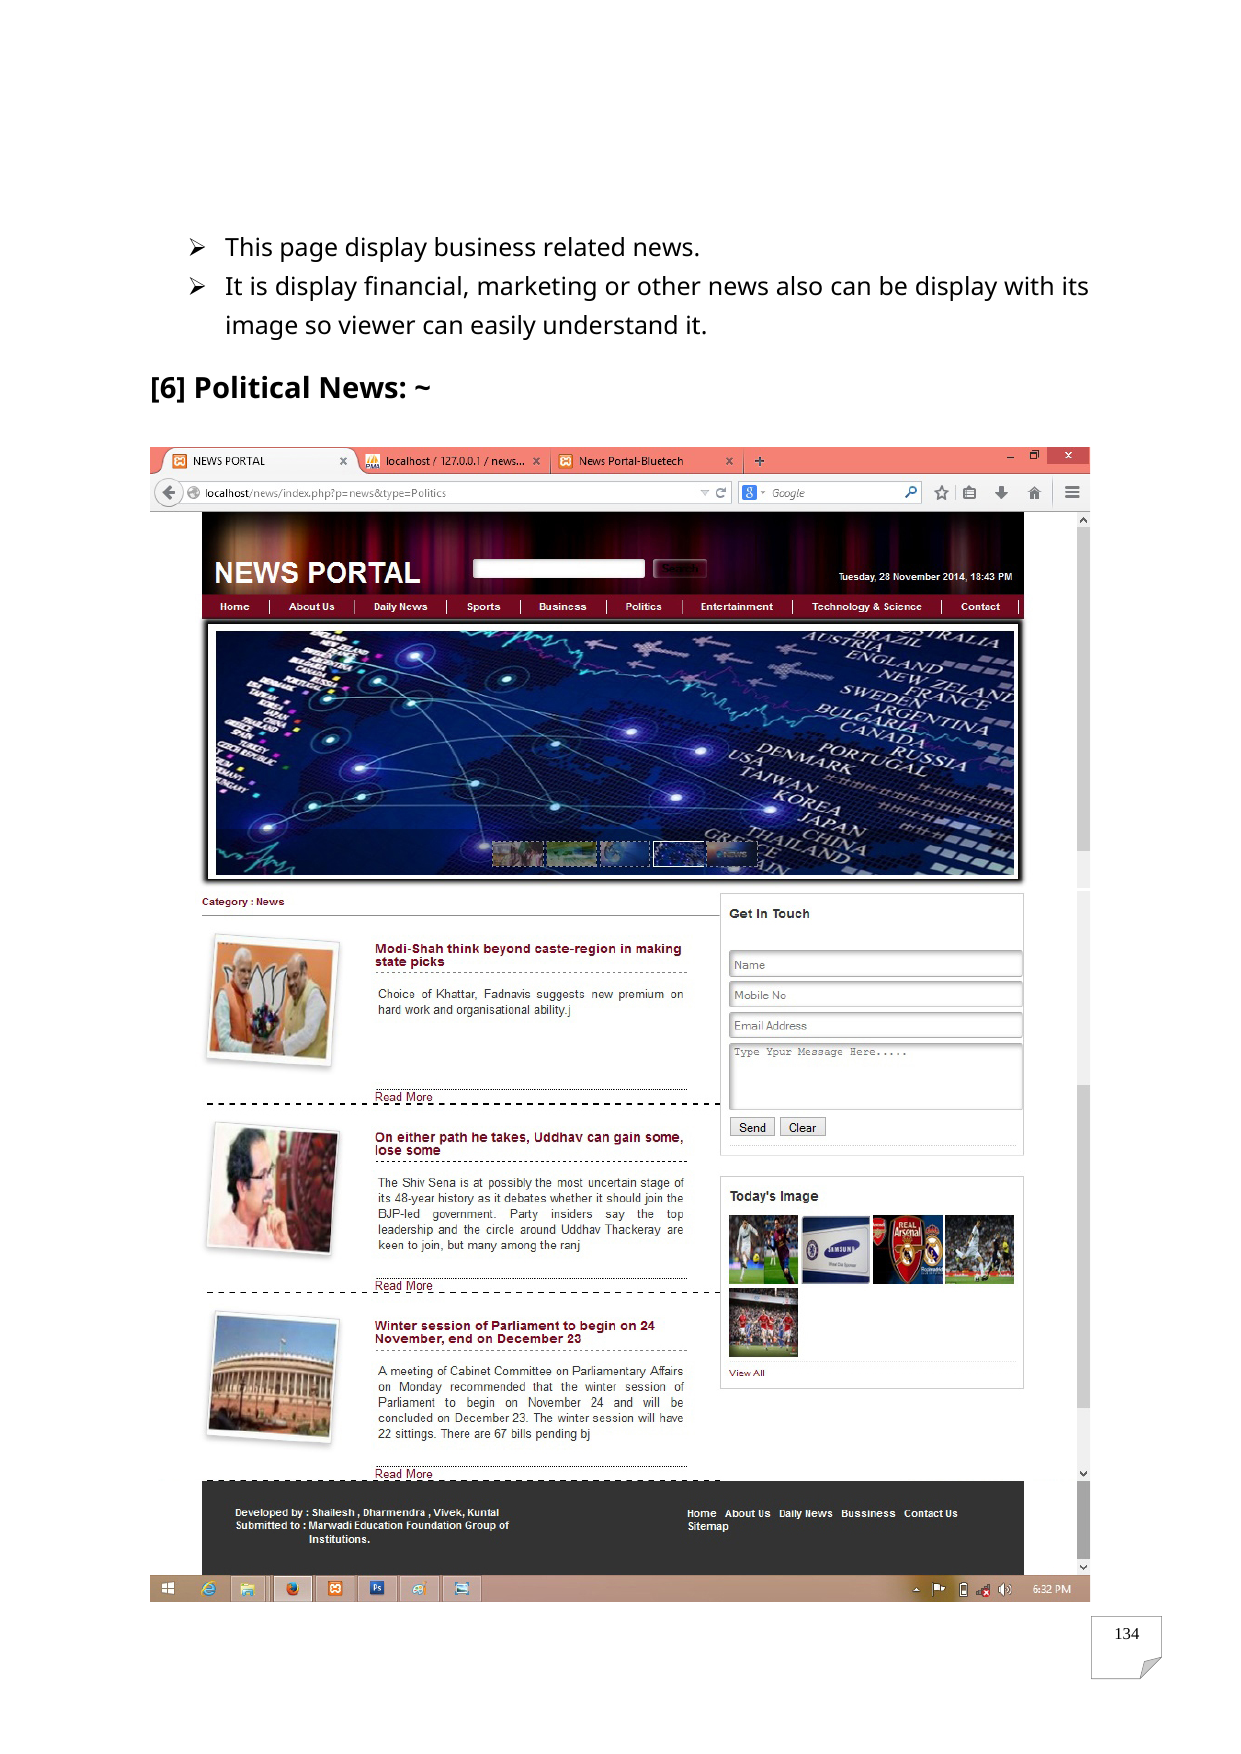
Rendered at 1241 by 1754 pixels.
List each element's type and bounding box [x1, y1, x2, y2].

picture [150, 447, 1091, 1602]
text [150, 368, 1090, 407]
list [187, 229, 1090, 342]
